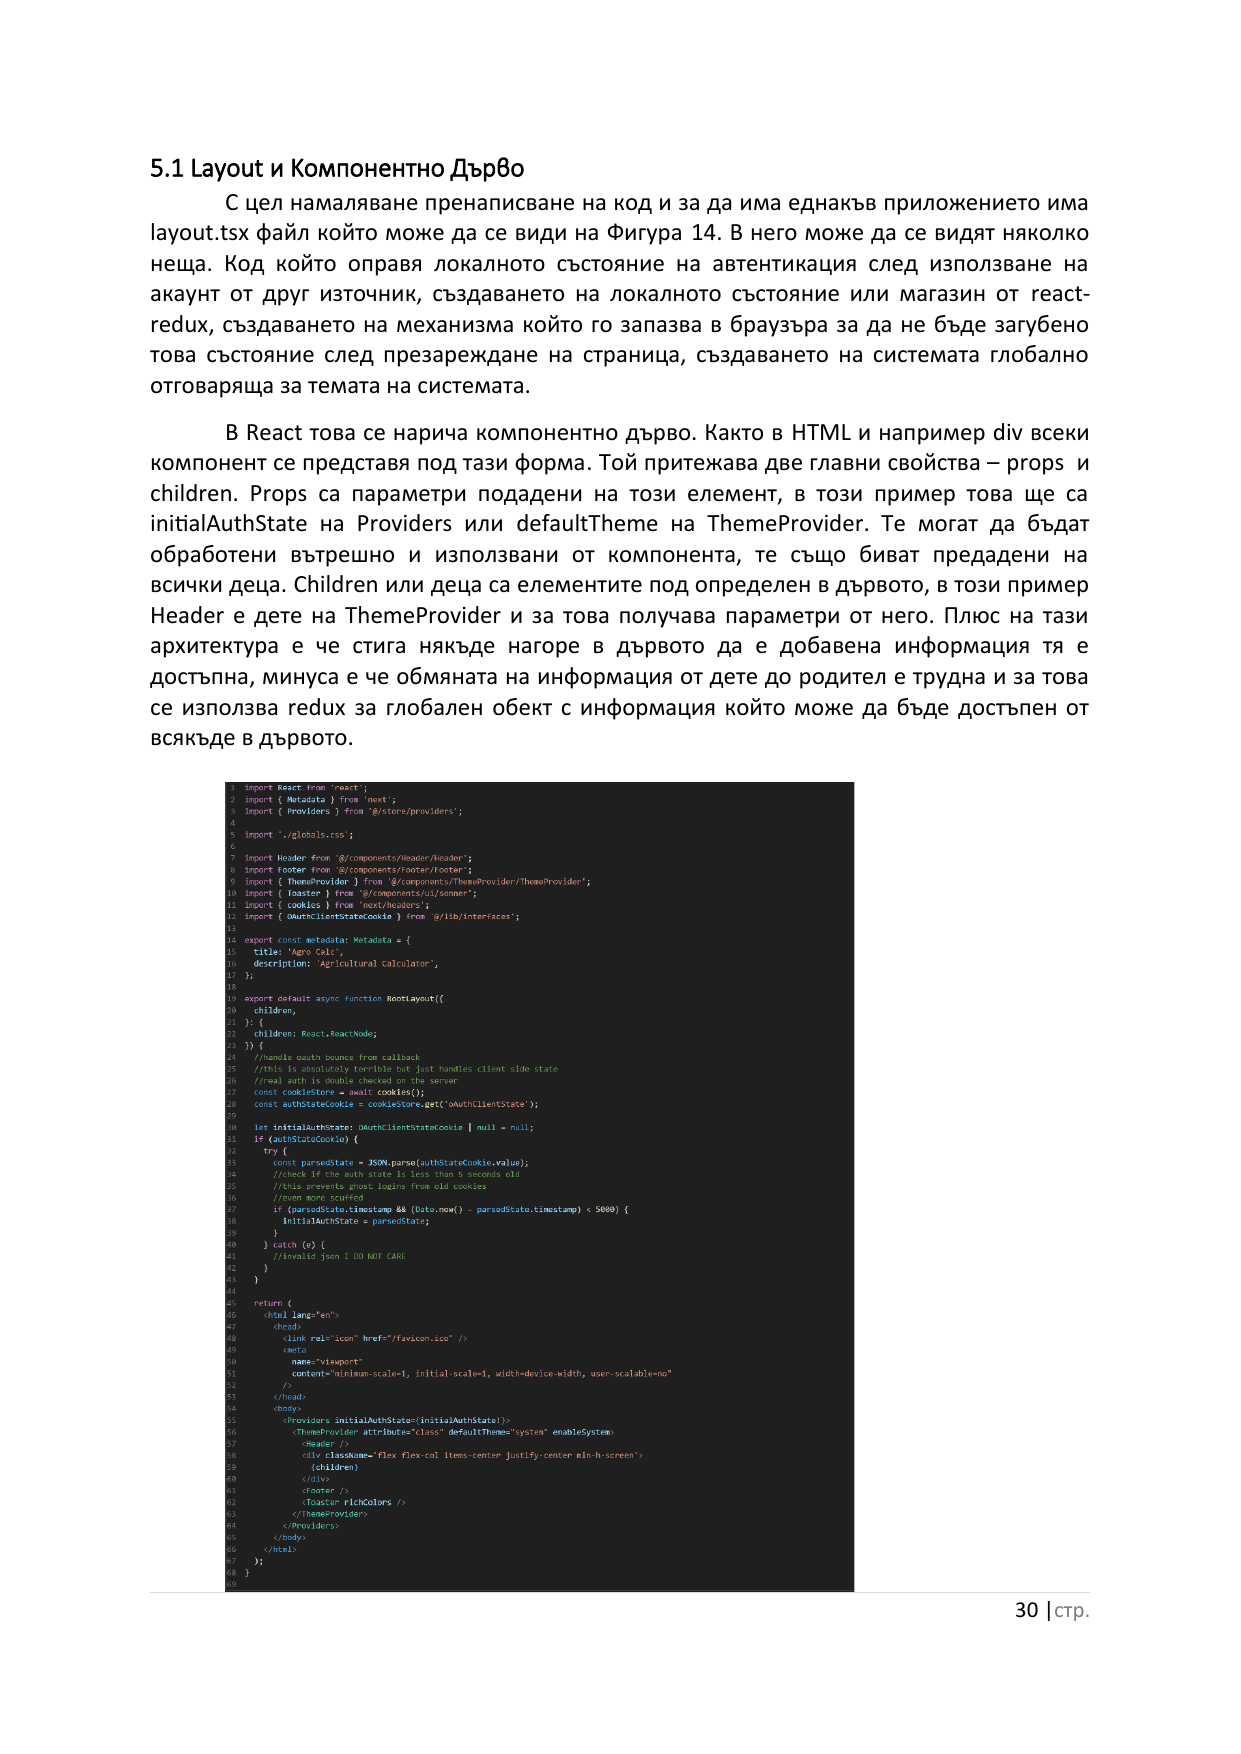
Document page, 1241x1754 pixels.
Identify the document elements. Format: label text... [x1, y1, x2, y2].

subtitle 5.1 Layout и Компонентно Дърво [150, 150, 1090, 183]
text В React това се нарича компонентно дърво. Както в HTML и например div всеки компонент се представя под тази форма. Той притежава две главни свойства – props и children. Props са параметри подадени на този елемент, в този пример това ще са initialAuthState на Providers или defaultTheme на ThemeProvider. Те могат да бъдат обработени вътрешно и използвани от компонента, те също биват предадени на всички деца. Children или деца са елементите под определен в дървото, в този пример Header е дете на ThemeProvider и за това получава параметри от него. Плюс на тази архитектура е че стига някъде нагоре в дървото да е добавена информация тя е достъпна, минуса е че обмяната на информация от дете до родител е трудна и за това се използва redux за глобален обект с информация който може да бъде достъпен от всякъде в дървото. [150, 416, 1090, 752]
text С цел намаляване пренаписване на код и за да има еднакъв приложението има layout.tsx файл който може да се види на Фигура 14. В него може да се видят няколко неща. Код който оправя локалното състояние на автентикация след използване на акаунт от друг източник, създаването на локалното състояние или магазин от react-redux, създаването на механизма който го запазва в браузъра за да не бъде загубено това състояние след презареждане на страница, създаването на системата глобално отговаряща за темата на системата. [150, 186, 1090, 399]
picture [225, 782, 855, 1592]
